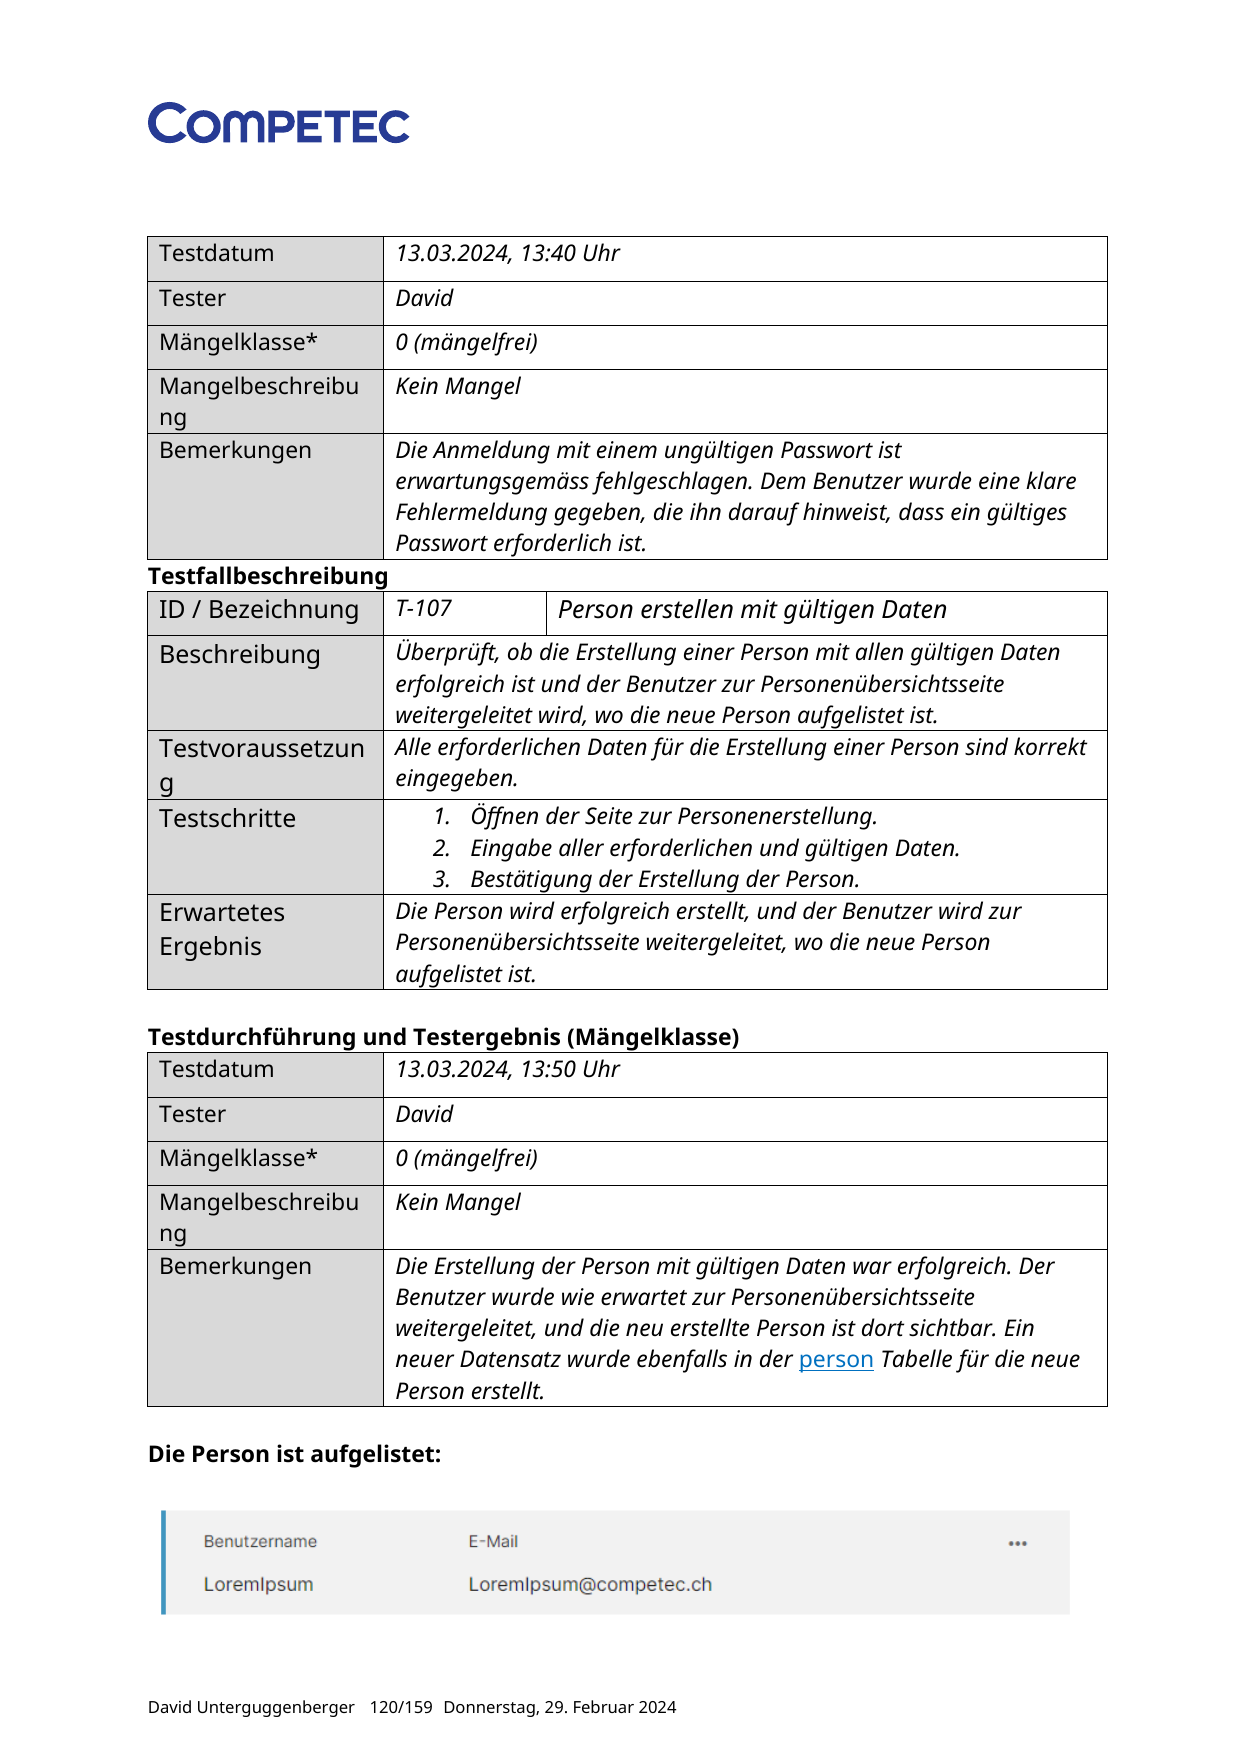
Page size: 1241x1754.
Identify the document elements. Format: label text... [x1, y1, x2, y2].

table_header 13.03.2024, 13:40 Uhr [384, 237, 1107, 281]
table_cell Alle erforderlichen Daten für die Erstellung einer Person sind korrekt eingegeben. [384, 731, 1107, 799]
table_cell 0 (mängelfrei) [384, 326, 1107, 369]
table_header Person erstellen mit gültigen Daten [547, 592, 1107, 635]
table_cell Mangelbeschreibung [148, 370, 383, 433]
table_cell Tester [148, 282, 383, 325]
table_header T-107 [384, 592, 546, 635]
table_cell Mängelklasse* [148, 326, 383, 369]
table_cell David [384, 1098, 1107, 1141]
table_cell Tester [148, 1098, 383, 1141]
table_cell David [384, 282, 1107, 325]
table_cell Beschreibung [148, 636, 383, 730]
text Testdurchführung und Testergebnis (Mängelklasse) [148, 1021, 1122, 1052]
table_header 13.03.2024, 13:50 Uhr [384, 1053, 1107, 1097]
table_cell Testschritte [148, 800, 383, 894]
table_cell Überprüft, ob die Erstellung einer Person mit allen gültigen Daten erfolgreich ist und der Benutzer zur Personenübersichtsseite weitergeleitet wird, wo die neue Person aufgelistet ist. [384, 636, 1107, 730]
text Testfallbeschreibung [148, 560, 1122, 591]
table_header ID / Bezeichnung [148, 592, 383, 635]
picture [147, 1494, 1122, 1643]
table_cell Die Person wird erfolgreich erstellt, und der Benutzer wird zur Personenübersichtsseite weitergeleitet, wo die neue Person aufgelistet ist. [384, 895, 1107, 989]
table_cell Kein Mangel [384, 370, 1107, 433]
table_cell Bemerkungen [148, 434, 383, 559]
table_cell Mangelbeschreibung [148, 1186, 383, 1249]
table_cell 0 (mängelfrei) [384, 1142, 1107, 1185]
table_header Testdatum [148, 1053, 383, 1097]
table_cell Die Anmeldung mit einem ungültigen Passwort ist erwartungsgemäss fehlgeschlagen. Dem Benutzer wurde eine klare Fehlermeldung gegeben, die ihn darauf hinweist, dass ein gültiges Passwort erforderlich ist. [384, 434, 1107, 559]
table_cell Öffnen der Seite zur Personenerstellung. Eingabe aller erforderlichen und gültigen Daten. Bestätigung der Erstellung der Person. [384, 800, 1107, 894]
table_cell Mängelklasse* [148, 1142, 383, 1185]
table_header Testdatum [148, 237, 383, 281]
table_cell Erwartetes Ergebnis [148, 895, 383, 989]
table_cell Testvoraussetzung [148, 731, 383, 799]
text Die Person ist aufgelistet: [148, 1438, 1122, 1469]
table_cell Kein Mangel [384, 1186, 1107, 1249]
table_cell Bemerkungen [148, 1250, 383, 1406]
table_cell Die Erstellung der Person mit gültigen Daten war erfolgreich. Der Benutzer wurde wie erwartet zur Personenübersichtsseite weitergeleitet, und die neu erstellte Person ist dort sichtbar. Ein neuer Datensatz wurde ebenfalls in der person Tabelle für die neue Person erstellt. [384, 1250, 1107, 1406]
